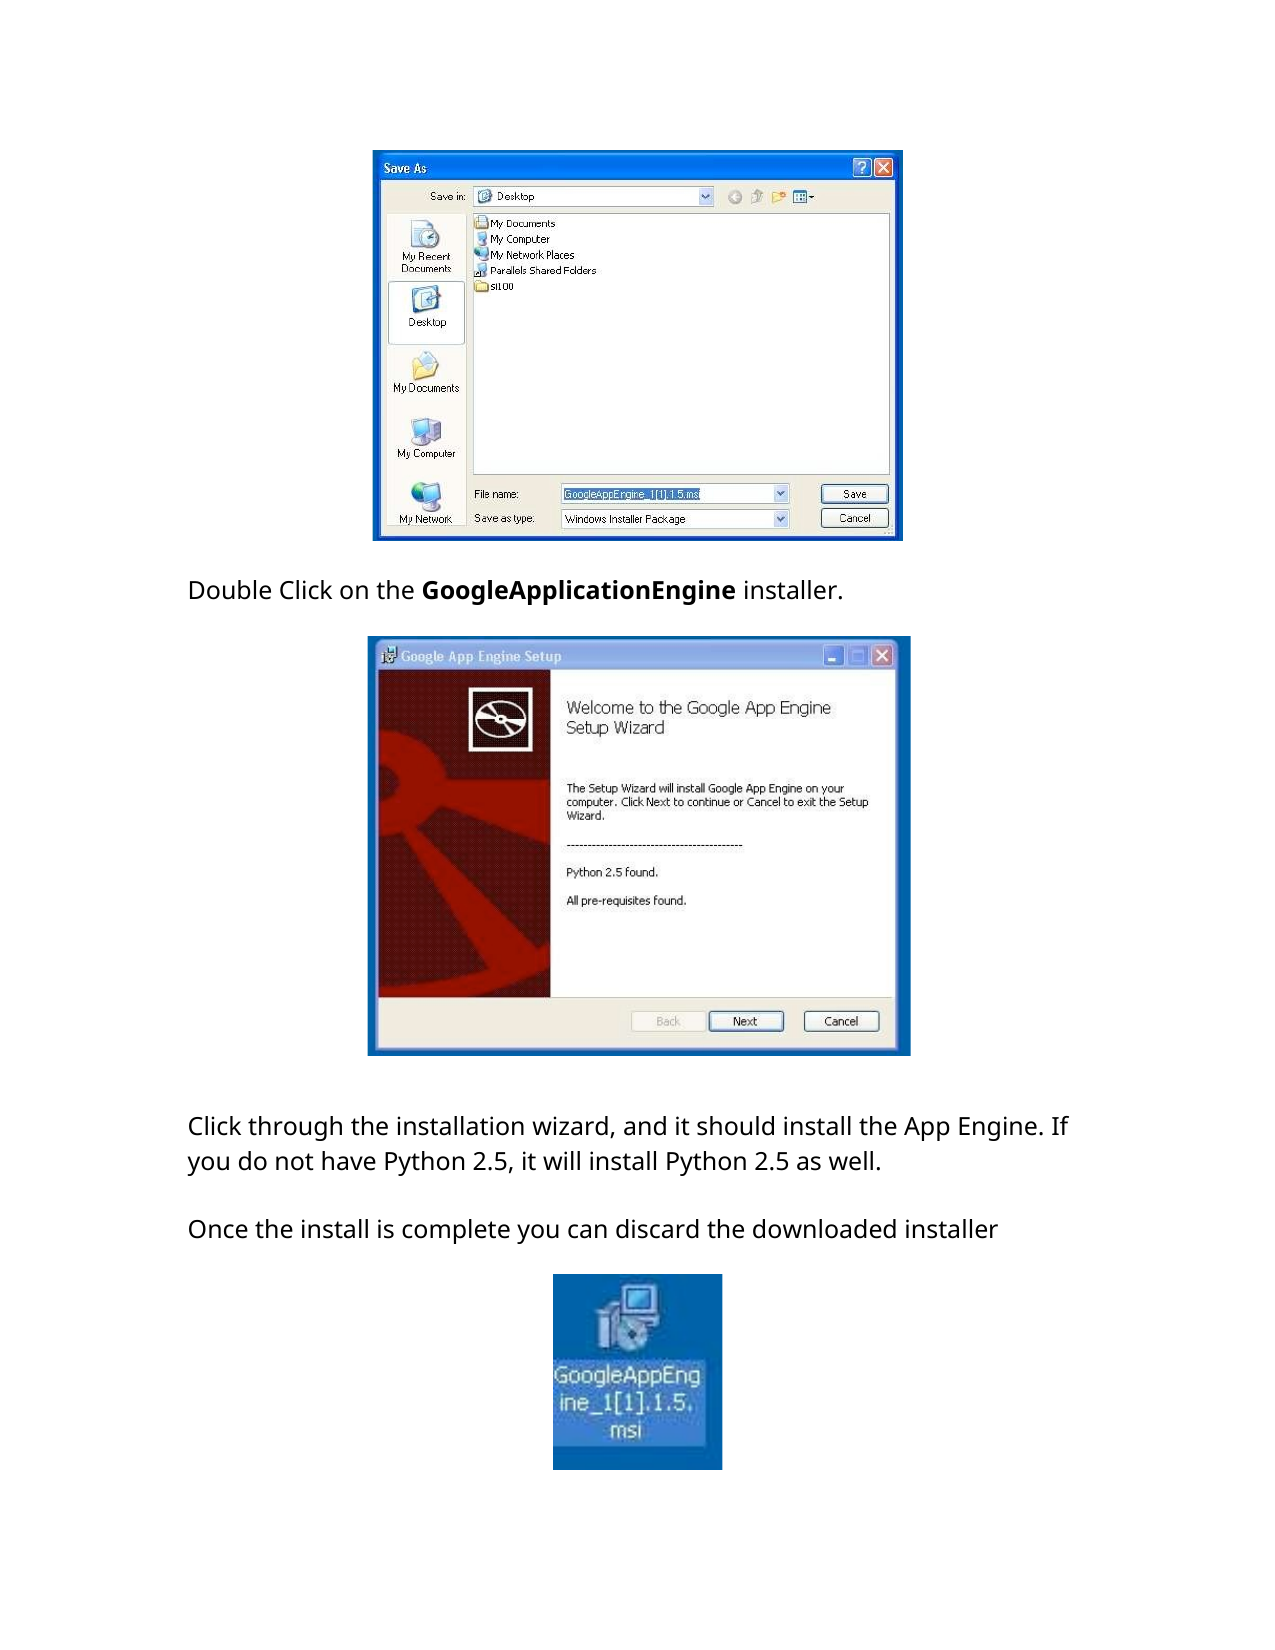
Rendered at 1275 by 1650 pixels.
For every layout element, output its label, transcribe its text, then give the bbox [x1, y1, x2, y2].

text Click through the installation wizard, and it should install the App Engine. If you do not have Python 2.5, it will install Python 2.5 as well. [187, 1109, 1076, 1177]
picture [372, 150, 903, 541]
text Once the install is complete you can discard the downloaded installer [187, 1211, 1275, 1245]
picture [367, 636, 911, 1056]
picture [553, 1274, 723, 1470]
text Double Click on the GoogleApplicationEngine installer. [187, 572, 1275, 607]
